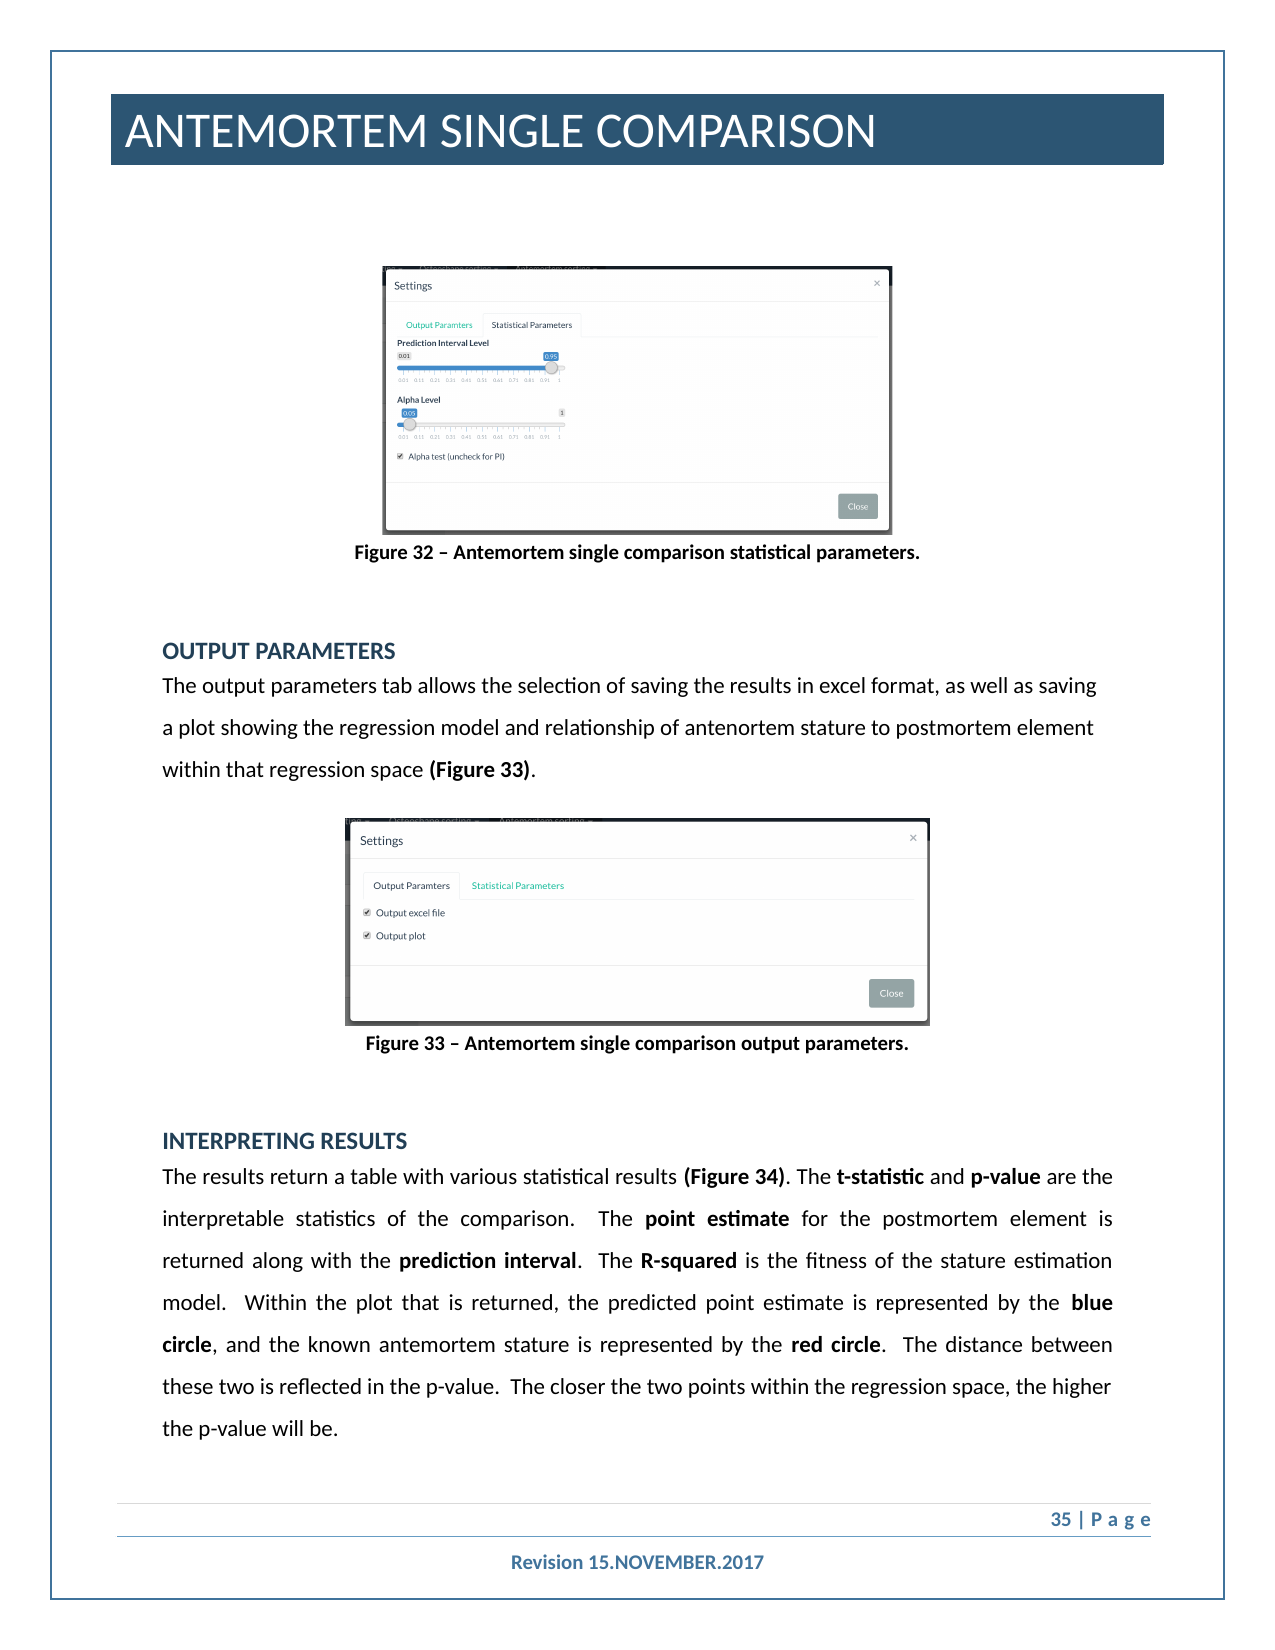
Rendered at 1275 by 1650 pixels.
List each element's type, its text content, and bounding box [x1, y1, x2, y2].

table_cell Figure 32 – Antemortem single comparison statistical parameters. [162, 535, 1113, 564]
table_cell Figure 33 – Antemortem single comparison output parameters. [162, 1026, 1113, 1055]
table_header [162, 814, 1113, 1026]
table_header [162, 263, 1113, 535]
subtitle Output parameters [162, 635, 1113, 665]
picture [345, 818, 930, 1026]
text The output parameters tab allows the selection of saving the results in excel format, as well as saving a plot showing the regression model and relationship of antenortem stature to postmortem element within that regression space (Figure 33). [162, 672, 1113, 783]
picture [382, 266, 893, 535]
text The results return a table with various statistical results (Figure 34). The t-statistic and p-value are the interpretable statistics of the comparison. The point estimate for the postmortem element is returned along with the prediction interval. The R-squared is the fitness of the stature estimation model. Within the plot that is returned, the predicted point estimate is represented by the blue circle, and the known antemortem stature is represented by the red circle. The distance between these two is reflected in the p-value. The closer the two points within the regression space, the higher the p-value will be. [162, 1162, 1113, 1442]
subtitle Interpreting results [162, 1126, 1113, 1156]
